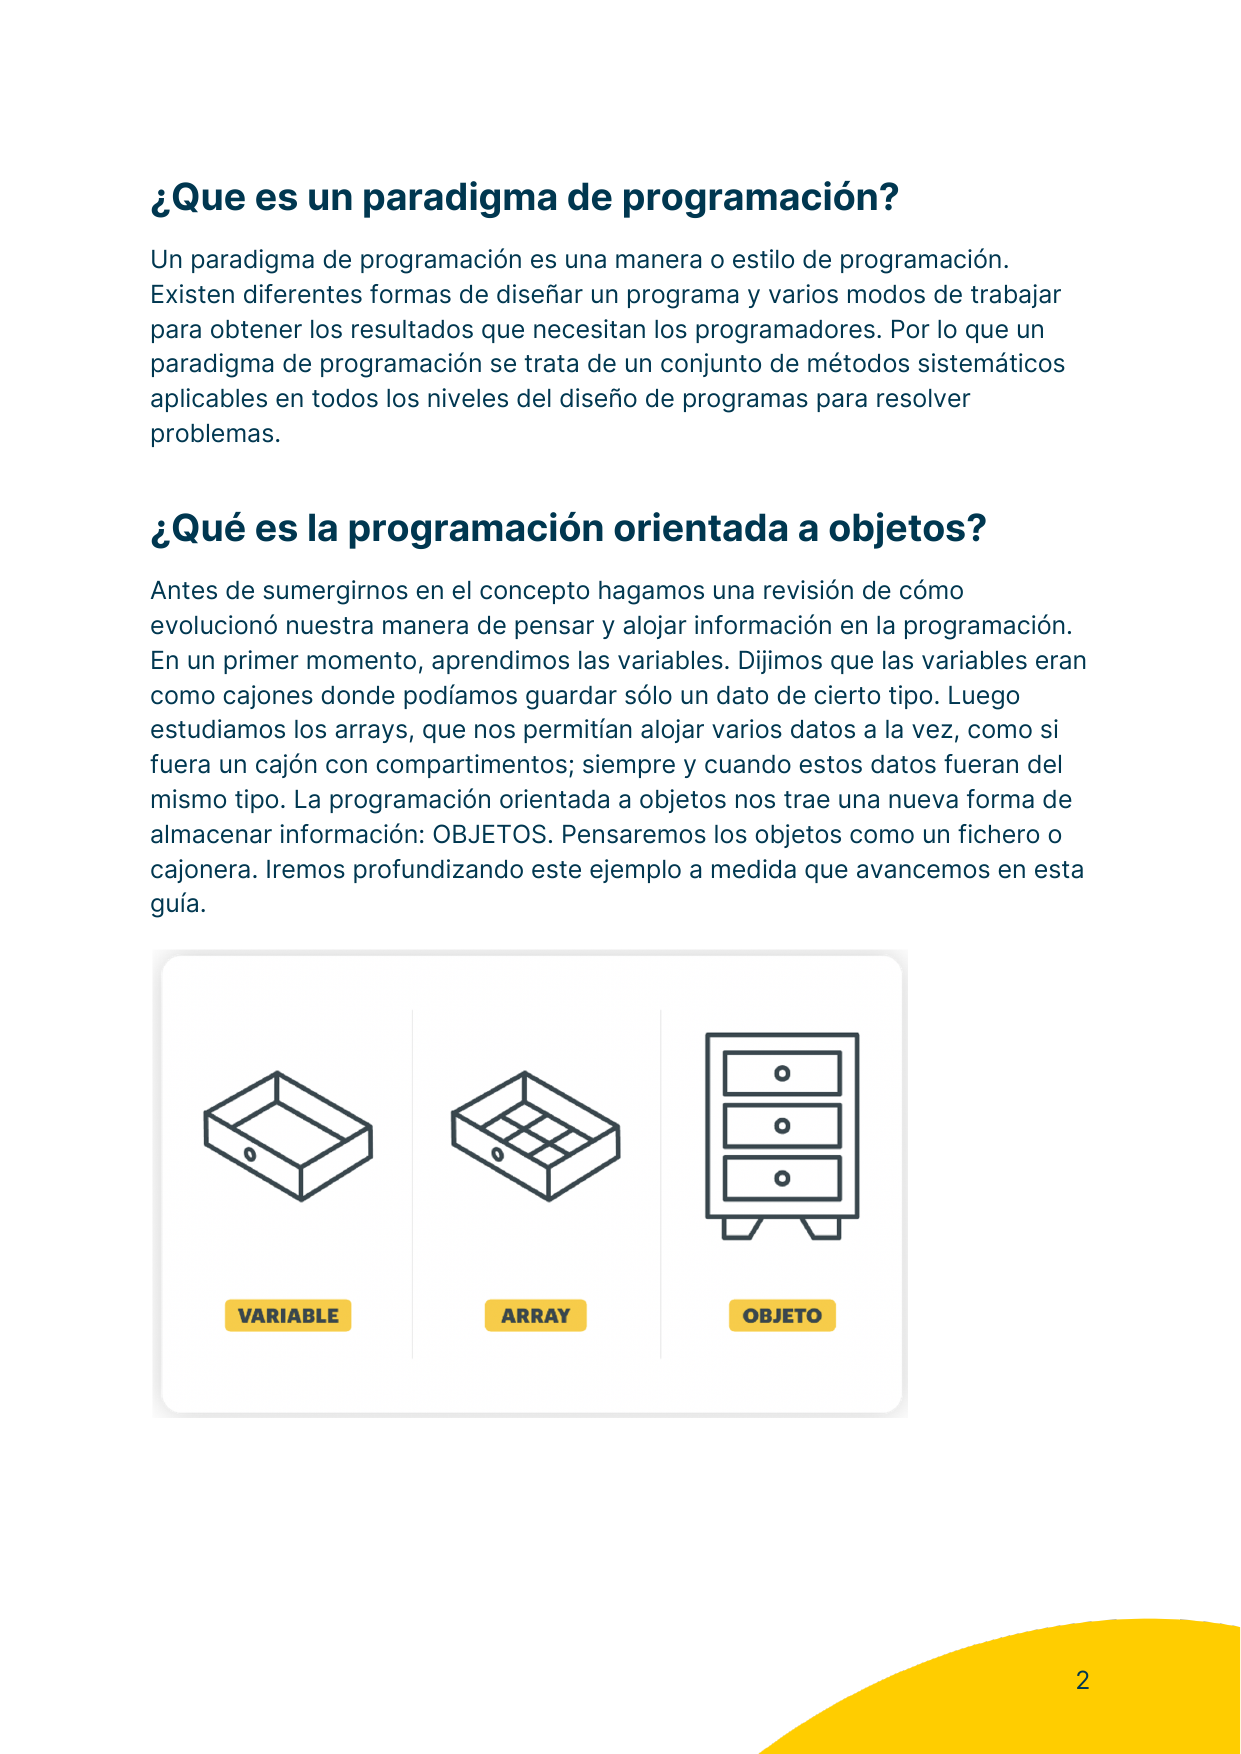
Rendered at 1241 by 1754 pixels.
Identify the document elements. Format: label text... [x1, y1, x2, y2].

picture [150, 948, 909, 1418]
subtitle ¿Qué es la programación orientada a objetos? [150, 505, 1090, 551]
picture [557, 1618, 1241, 1754]
text Antes de sumergirnos en el concepto hagamos una revisión de cómo evolucionó nuestra manera de pensar y alojar información en la programación. En un primer momento, aprendimos las variables. Dijimos que las variables eran como cajones donde podíamos guardar sólo un dato de cierto tipo. Luego estudiamos los arrays, que nos permitían alojar varios datos a la vez, como si fuera un cajón con compartimentos; siempre y cuando estos datos fueran del mismo tipo. La programación orientada a objetos nos trae una nueva forma de almacenar información: OBJETOS. Pensaremos los objetos como un fichero o cajonera. Iremos profundizando este ejemplo a medida que avancemos en esta guía. [150, 576, 1090, 919]
text Un paradigma de programación es una manera o estilo de programación. Existen diferentes formas de diseñar un programa y varios modos de trabajar para obtener los resultados que necesitan los programadores. Por lo que un paradigma de programación se trata de un conjunto de métodos sistemáticos aplicables en todos los niveles del diseño de programas para resolver problemas. [150, 244, 1090, 448]
subtitle ¿Que es un paradigma de programación? [150, 174, 1086, 219]
